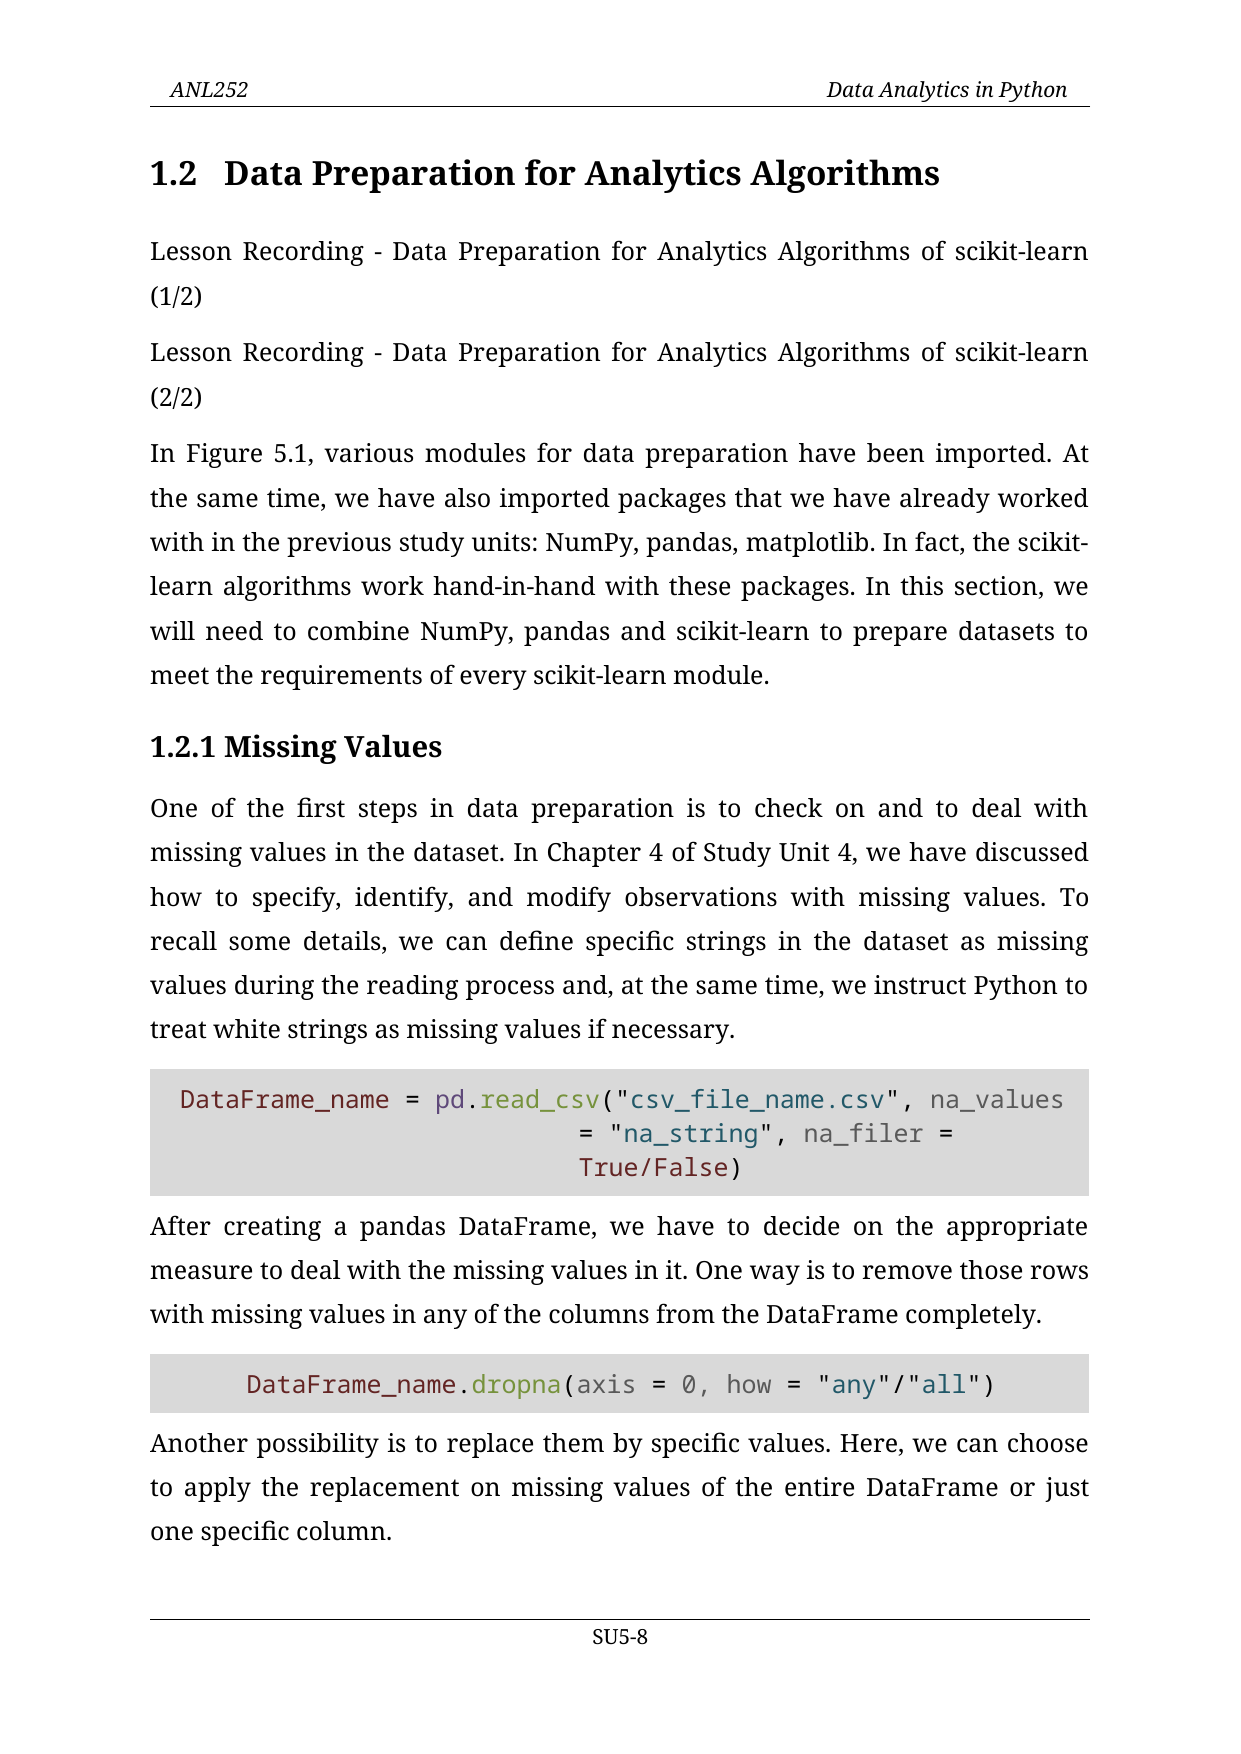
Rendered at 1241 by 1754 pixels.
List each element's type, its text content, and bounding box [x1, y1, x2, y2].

text In Figure 5.1, various modules for data preparation have been imported. At the same time, we have also imported packages that we have already worked with in the previous study units: NumPy, pandas, matplotlib. In fact, the scikit-learn algorithms work hand-in-hand with these packages. In this section, we will need to combine NumPy, pandas and scikit-learn to prepare datasets to meet the requirements of every scikit-learn module. [150, 436, 1090, 691]
text After creating a pandas DataFrame, we have to decide on the appropriate measure to deal with the missing values in it. One way is to remove those rows with missing values in any of the columns from the DataFrame completely. [150, 1208, 1090, 1331]
text Lesson Recording - Data Preparation for Analytics Algorithms of scikit-learn (2/2) [150, 335, 1090, 413]
subtitle 1.2 Data Preparation for Analytics Algorithms [150, 150, 1090, 195]
table_header DataFrame_name = pd.read_csv("csv_file_name.csv", na_values = "na_string", na_filer = True/False) [150, 1069, 1089, 1196]
subtitle 1.2.1 Missing Values [150, 727, 1090, 766]
text One of the first steps in data preparation is to check on and to deal with missing values in the dataset. In Chapter 4 of Study Unit 4, we have discussed how to specify, identify, and modify observations with missing values. To recall some details, we can define specific strings in the dataset as missing values during the reading process and, at the same time, we instruct Python to treat white strings as missing values if necessary. [150, 791, 1090, 1046]
text Another possibility is to replace them by specific values. Here, we can choose to apply the replacement on missing values of the entire DataFrame or just one specific column. [150, 1425, 1090, 1548]
table_header DataFrame_name.dropna(axis = 0, how = "any"/"all") [150, 1354, 1089, 1413]
text Lesson Recording - Data Preparation for Analytics Algorithms of scikit-learn (1/2) [150, 234, 1090, 312]
